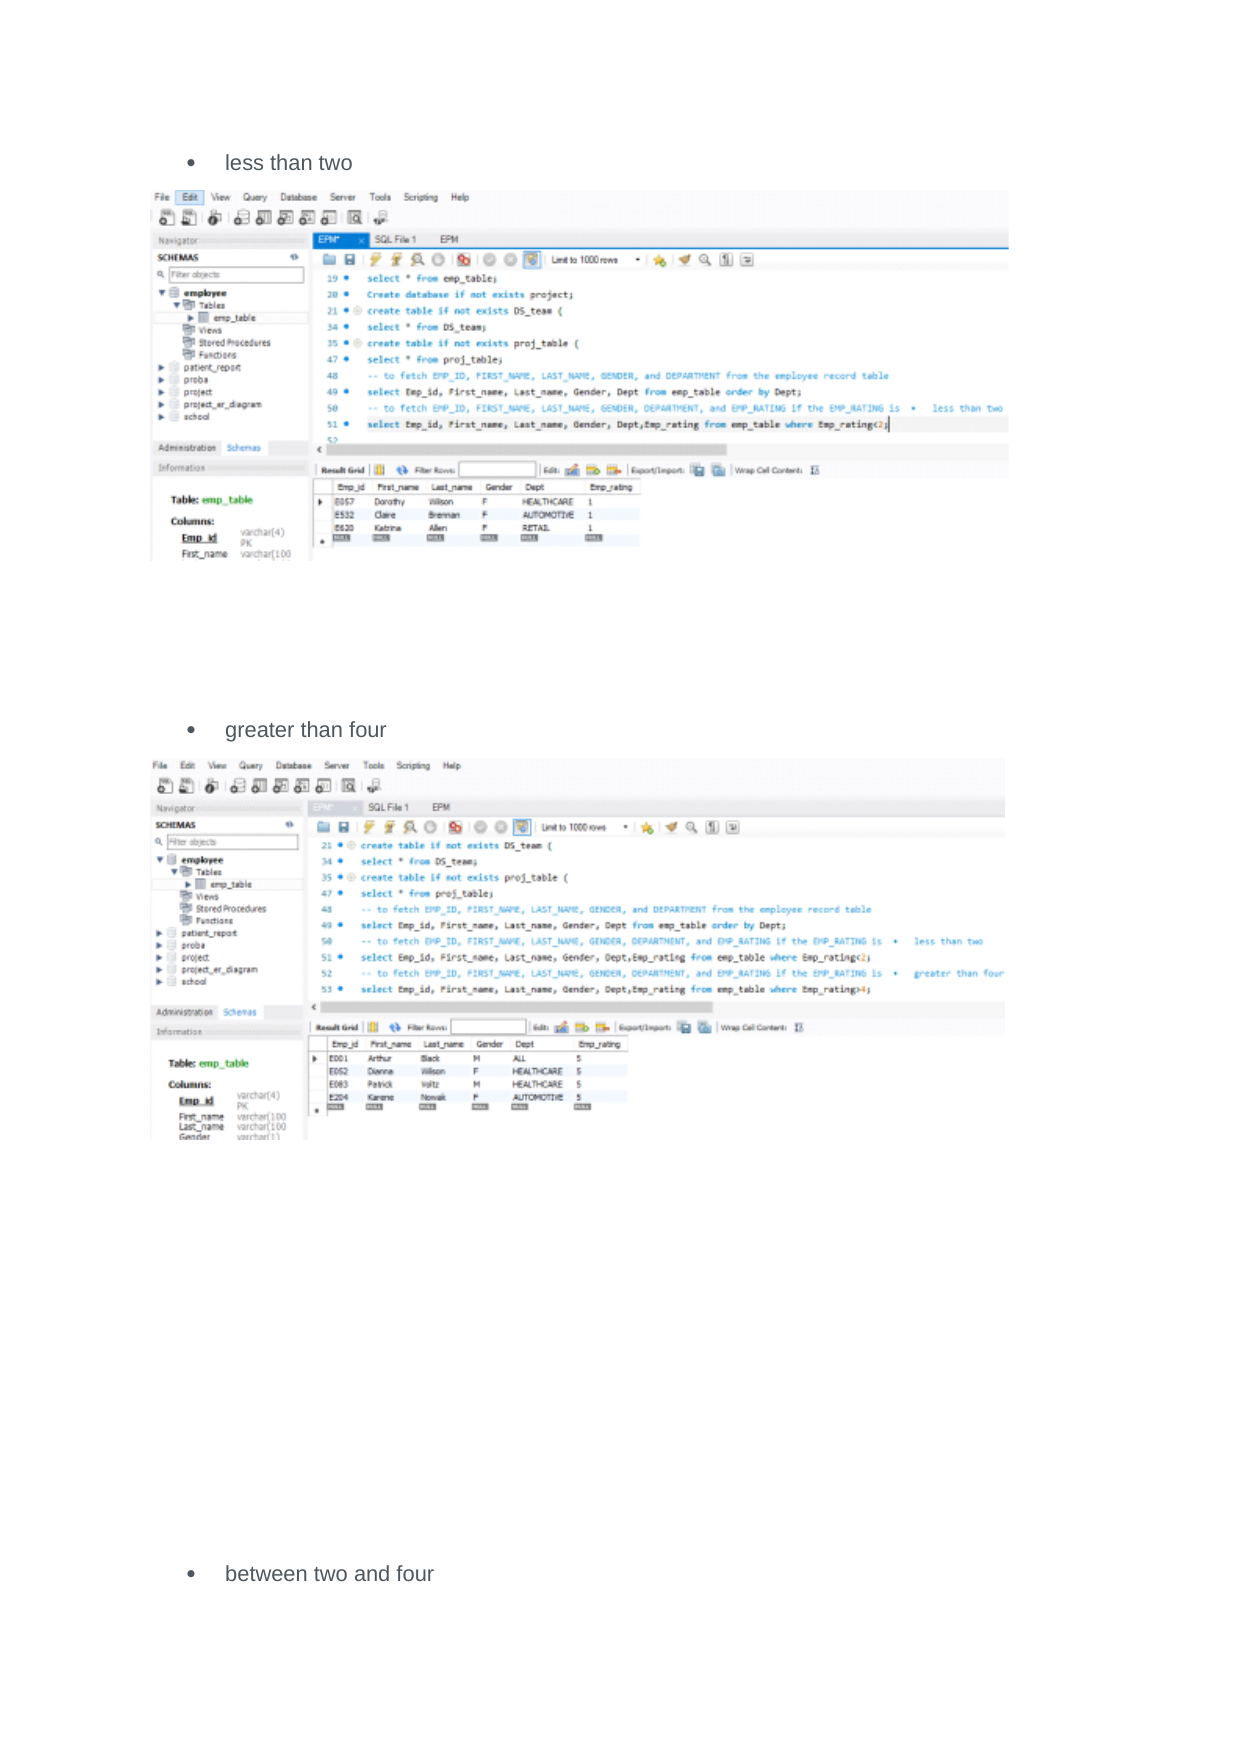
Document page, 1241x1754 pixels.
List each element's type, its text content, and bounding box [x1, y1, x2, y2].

list between two and four [187, 1561, 1090, 1586]
picture [150, 190, 1009, 561]
picture [150, 758, 1005, 1140]
list less than two [187, 150, 1090, 175]
list greater than four [187, 717, 1090, 743]
